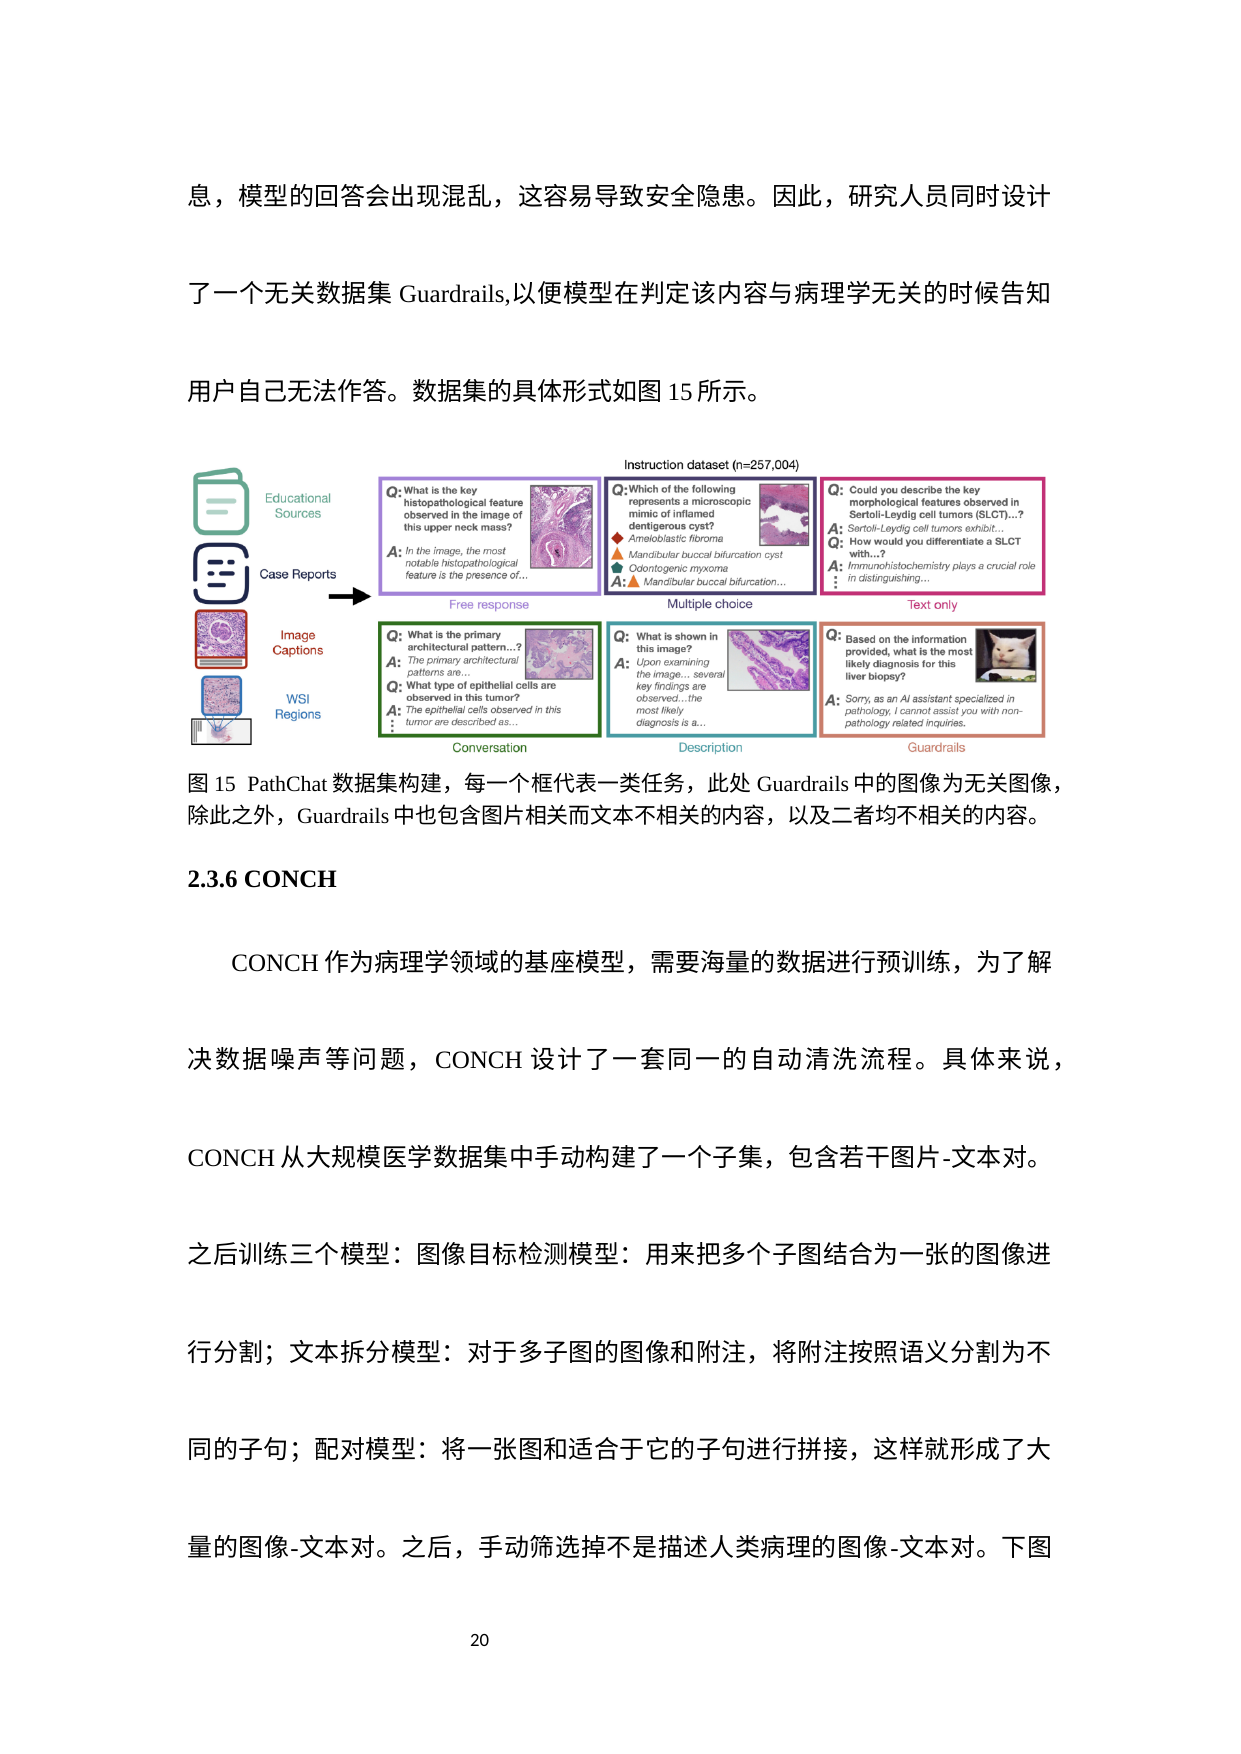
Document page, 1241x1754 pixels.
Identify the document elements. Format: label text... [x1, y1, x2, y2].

picture [187, 440, 1051, 763]
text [187, 162, 1053, 422]
text 图15 PathChat数据集构建，每一个框代表一类任务，此处Guardrails中的图像为无关图像，除此之外，Guardrails中也包含图片相关而文本不相关的内容，以及二者均不相关的内容。 [187, 765, 1053, 830]
text 2.3.6 CONCH [187, 863, 1053, 895]
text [187, 928, 1053, 1578]
